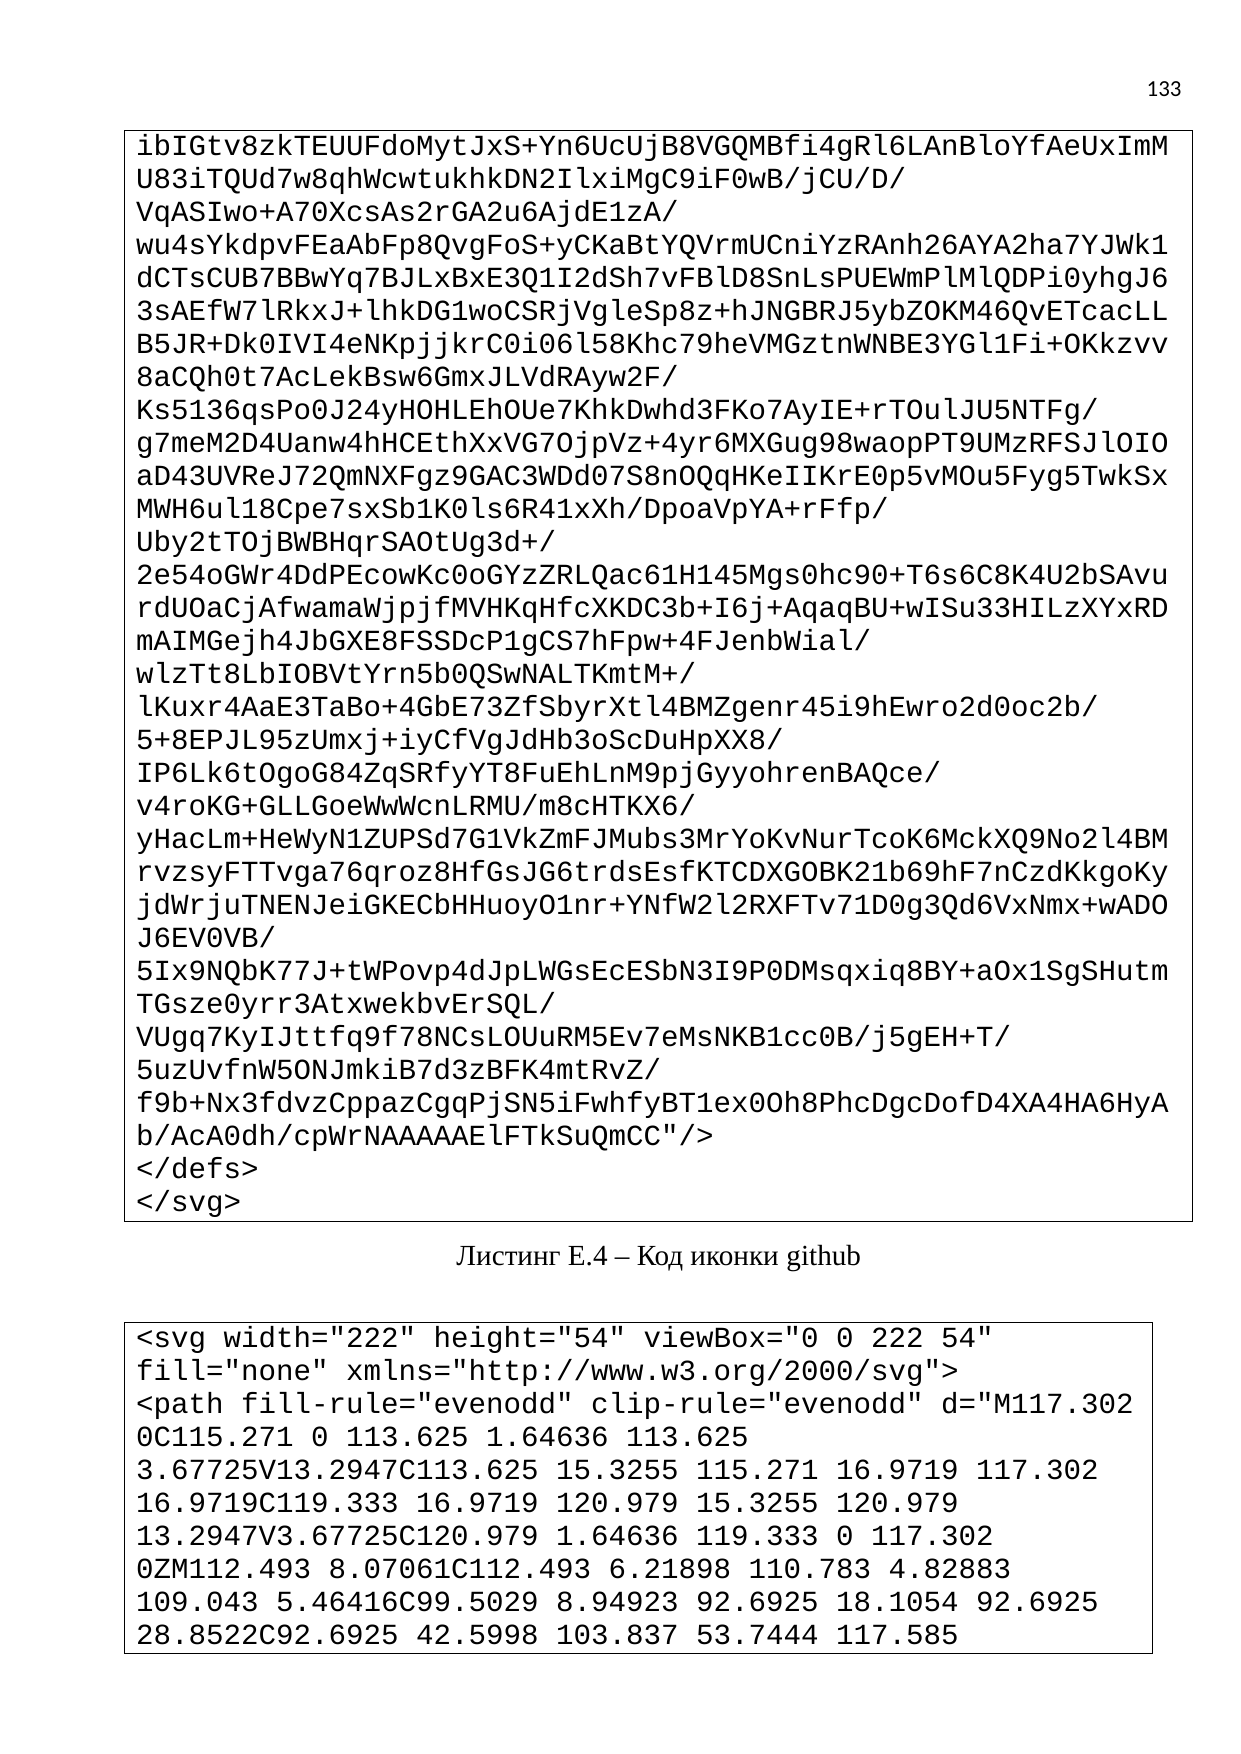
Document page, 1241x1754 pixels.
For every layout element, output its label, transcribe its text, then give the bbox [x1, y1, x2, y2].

text Листинг Е.4 – Код иконки github [136, 1238, 1181, 1272]
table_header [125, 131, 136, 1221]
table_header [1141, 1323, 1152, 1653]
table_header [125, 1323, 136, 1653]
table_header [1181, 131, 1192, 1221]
